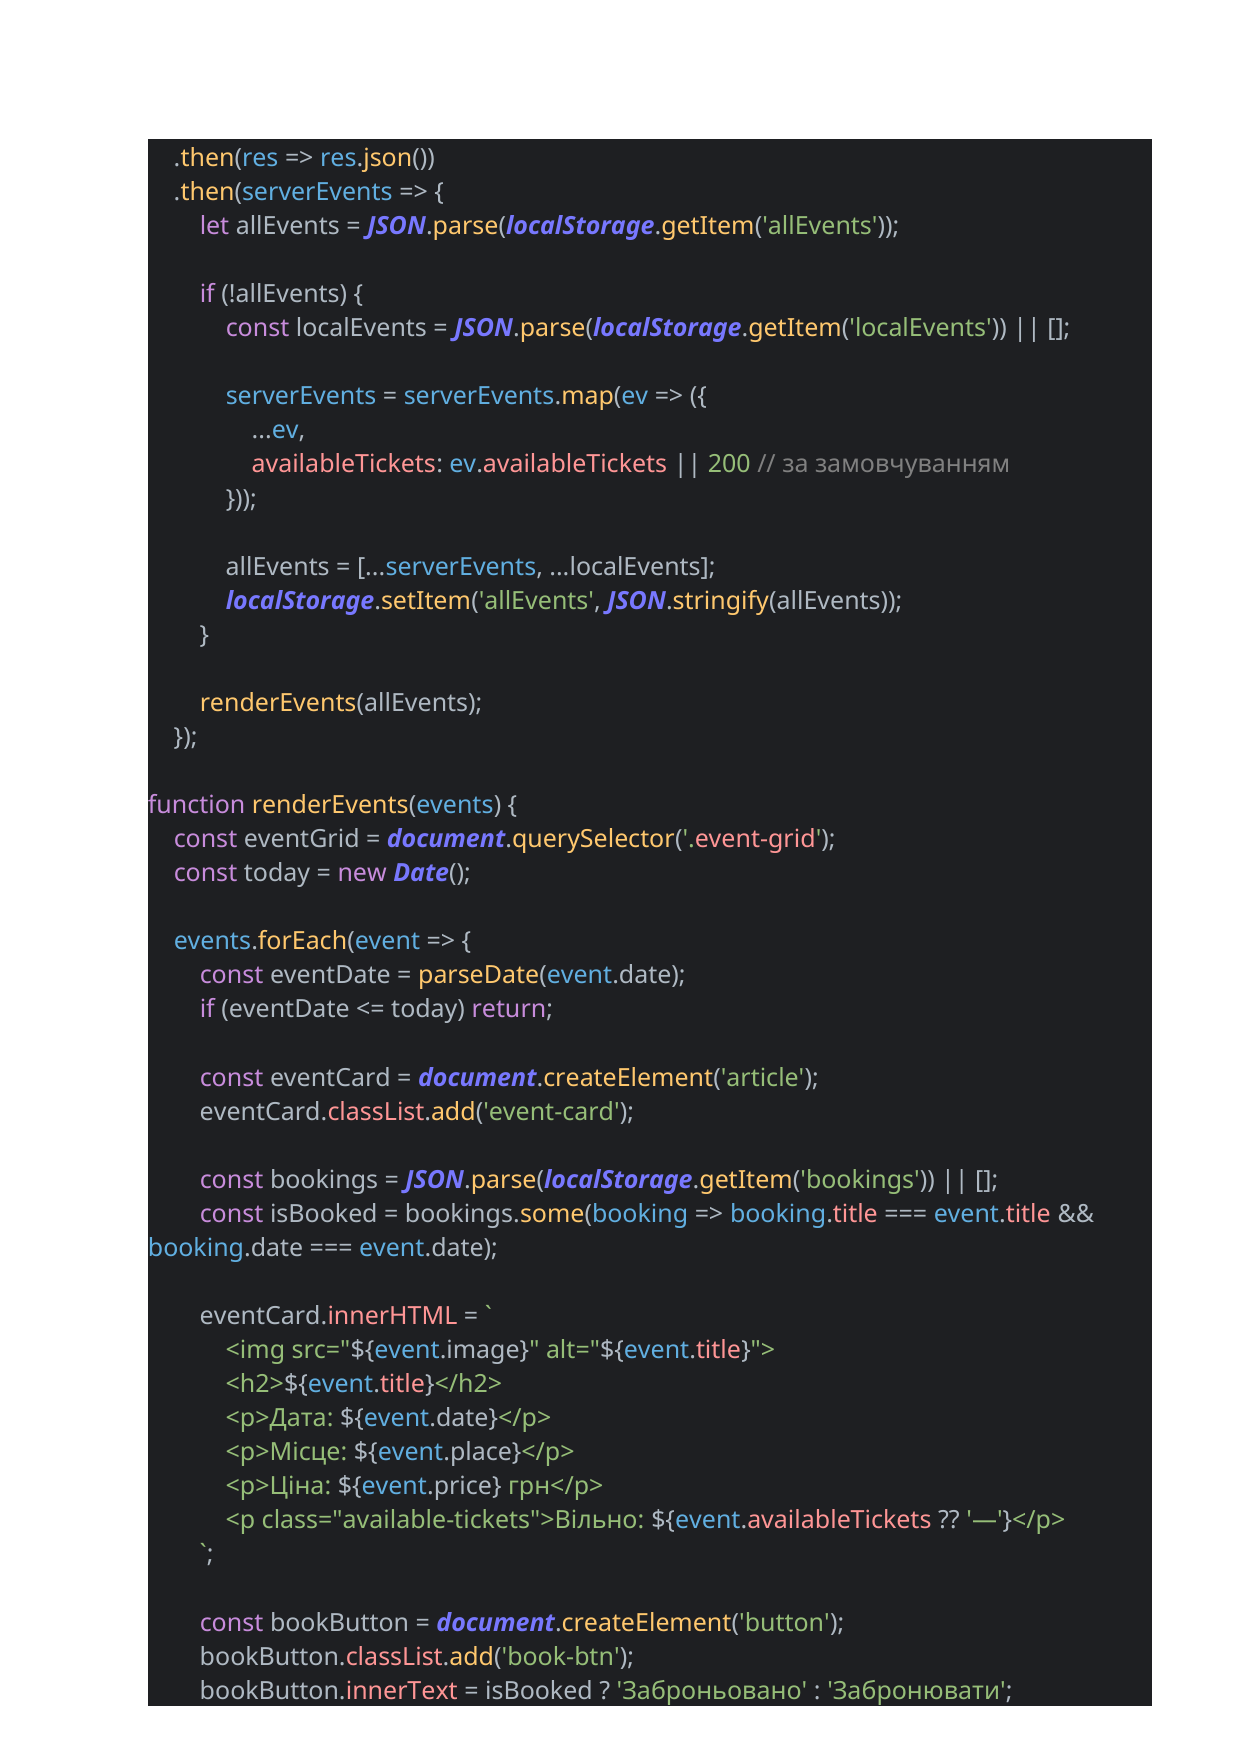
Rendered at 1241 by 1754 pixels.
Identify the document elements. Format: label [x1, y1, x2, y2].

text [148, 139, 1152, 1706]
